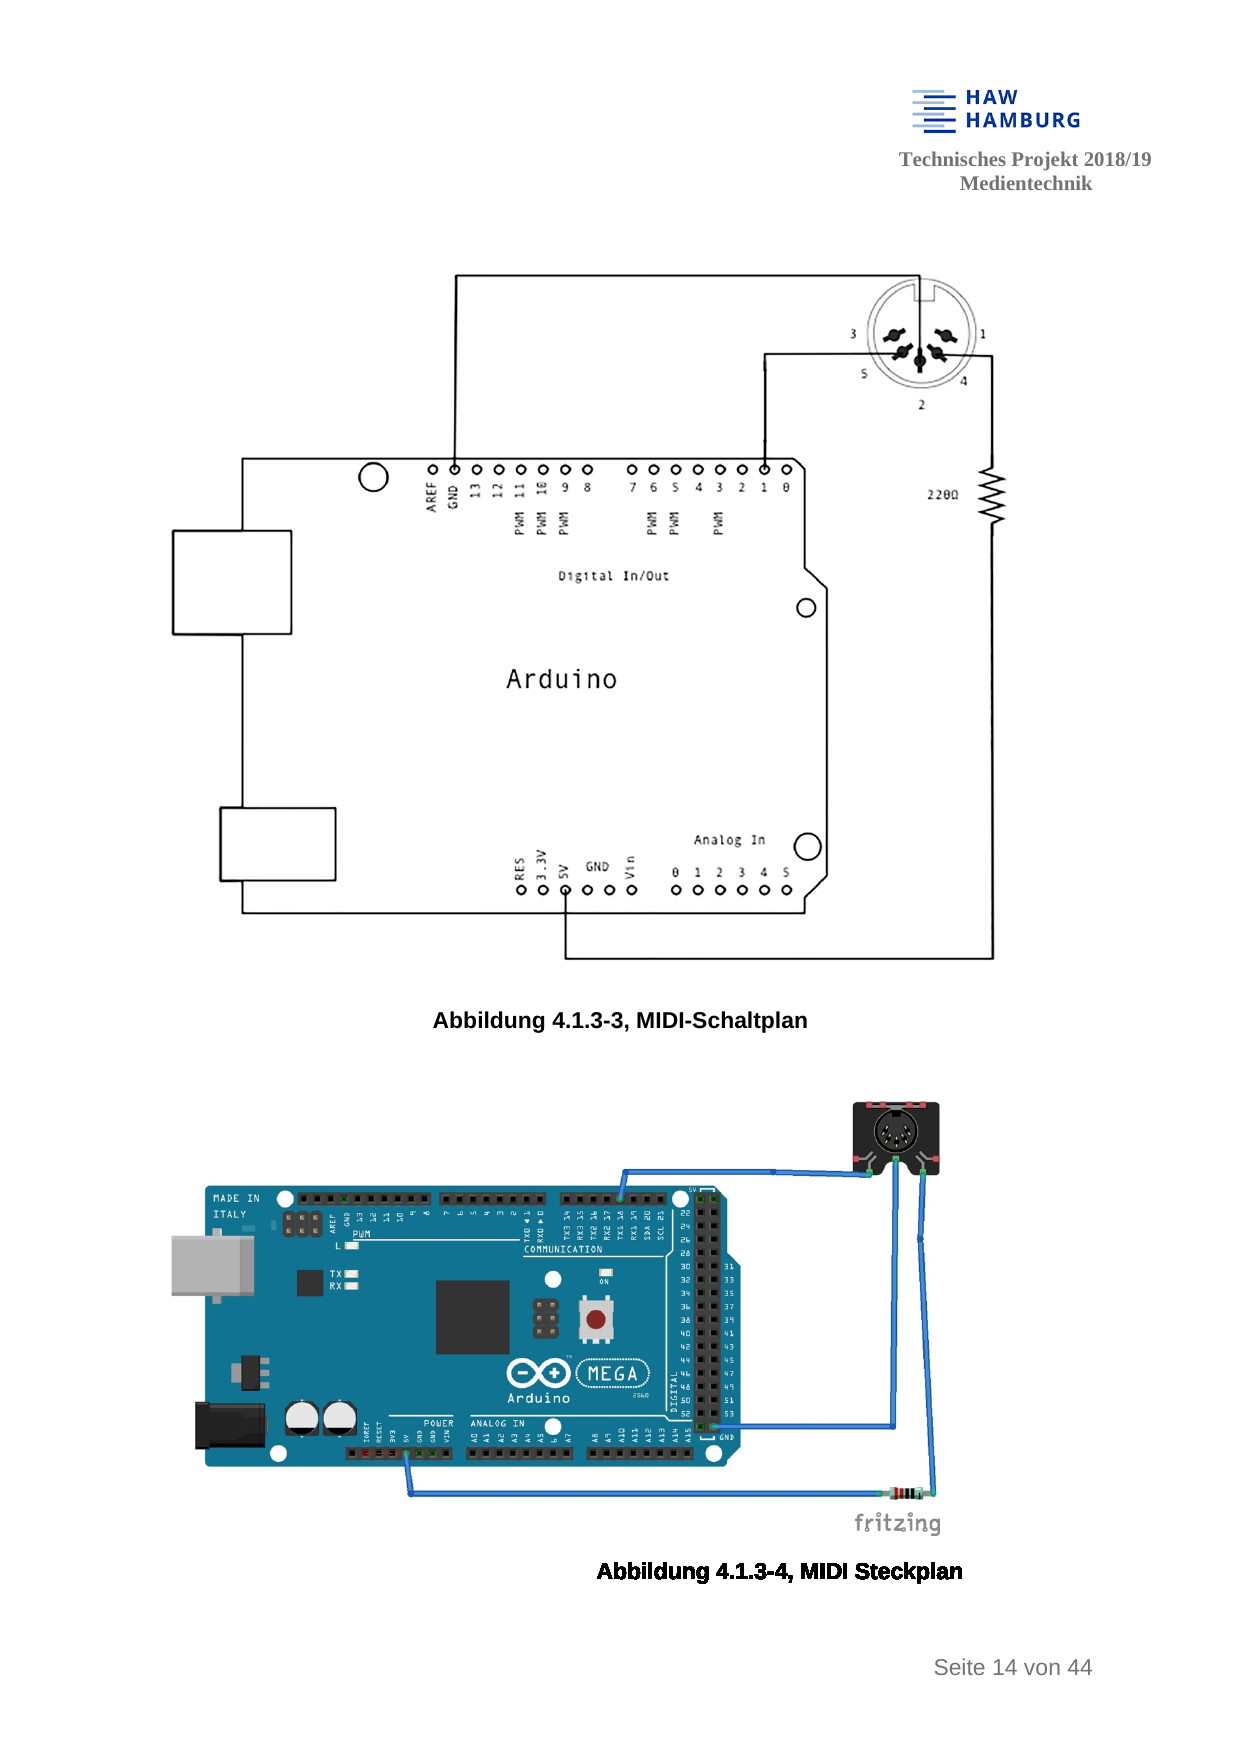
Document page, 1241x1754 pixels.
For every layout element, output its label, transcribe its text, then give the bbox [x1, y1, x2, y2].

picture [147, 248, 1034, 983]
picture [898, 75, 1093, 147]
picture [171, 1101, 940, 1536]
text Abbildung ‎4.1.3-3, MIDI-Schaltplan [148, 1007, 1092, 1033]
